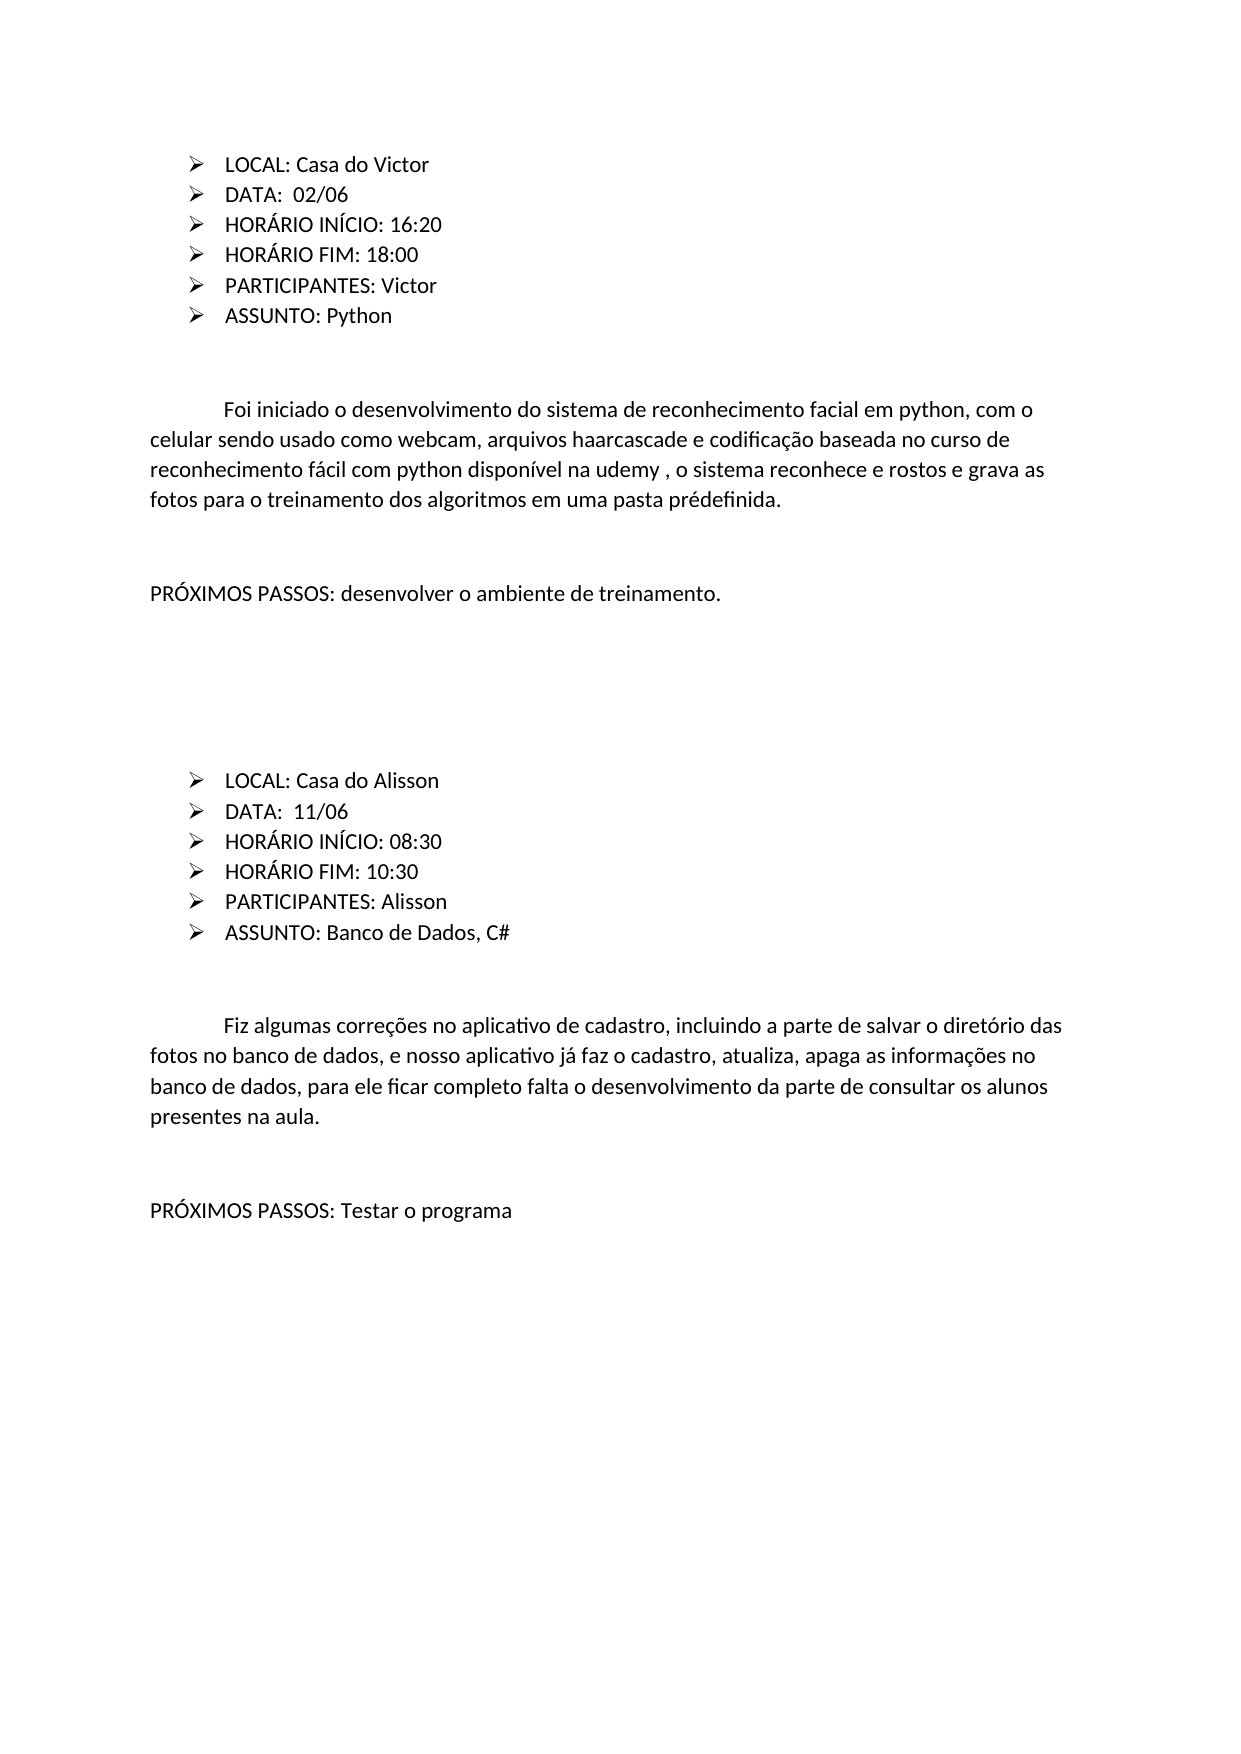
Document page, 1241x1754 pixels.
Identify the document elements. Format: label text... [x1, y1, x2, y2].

text PRÓXIMOS PASSOS: desenvolver o ambiente de treinamento. [150, 579, 1090, 607]
list DATA: 11/06 [187, 797, 1090, 825]
list PARTICIPANTES: Victor [187, 271, 1090, 299]
list DATA: 02/06 [187, 180, 1090, 208]
text Fiz algumas correções no aplicativo de cadastro, incluindo a parte de salvar o diretório das fotos no banco de dados, e nosso aplicativo já faz o cadastro, atualiza, apaga as informações no banco de dados, para ele ficar completo falta o desenvolvimento da parte de consultar os alunos presentes na aula. [150, 1011, 1090, 1130]
list HORÁRIO INÍCIO: 08:30 [187, 827, 1090, 855]
list ASSUNTO: Banco de Dados, C# [187, 918, 1090, 946]
text Foi iniciado o desenvolvimento do sistema de reconhecimento facial em python, com o celular sendo usado como webcam, arquivos haarcascade e codificação baseada no curso de reconhecimento fácil com python disponível na udemy , o sistema reconhece e rostos e grava as fotos para o treinamento dos algoritmos em uma pasta prédefinida. [150, 395, 1090, 513]
list ASSUNTO: Python [187, 301, 1090, 329]
text PRÓXIMOS PASSOS: Testar o programa [150, 1196, 1090, 1224]
list LOCAL: Casa do Victor [187, 150, 1090, 178]
list HORÁRIO FIM: 10:30 [187, 857, 1090, 885]
list HORÁRIO INÍCIO: 16:20 [187, 210, 1090, 238]
list PARTICIPANTES: Alisson [187, 887, 1090, 916]
list HORÁRIO FIM: 18:00 [187, 241, 1090, 269]
list LOCAL: Casa do Alisson [187, 767, 1090, 795]
